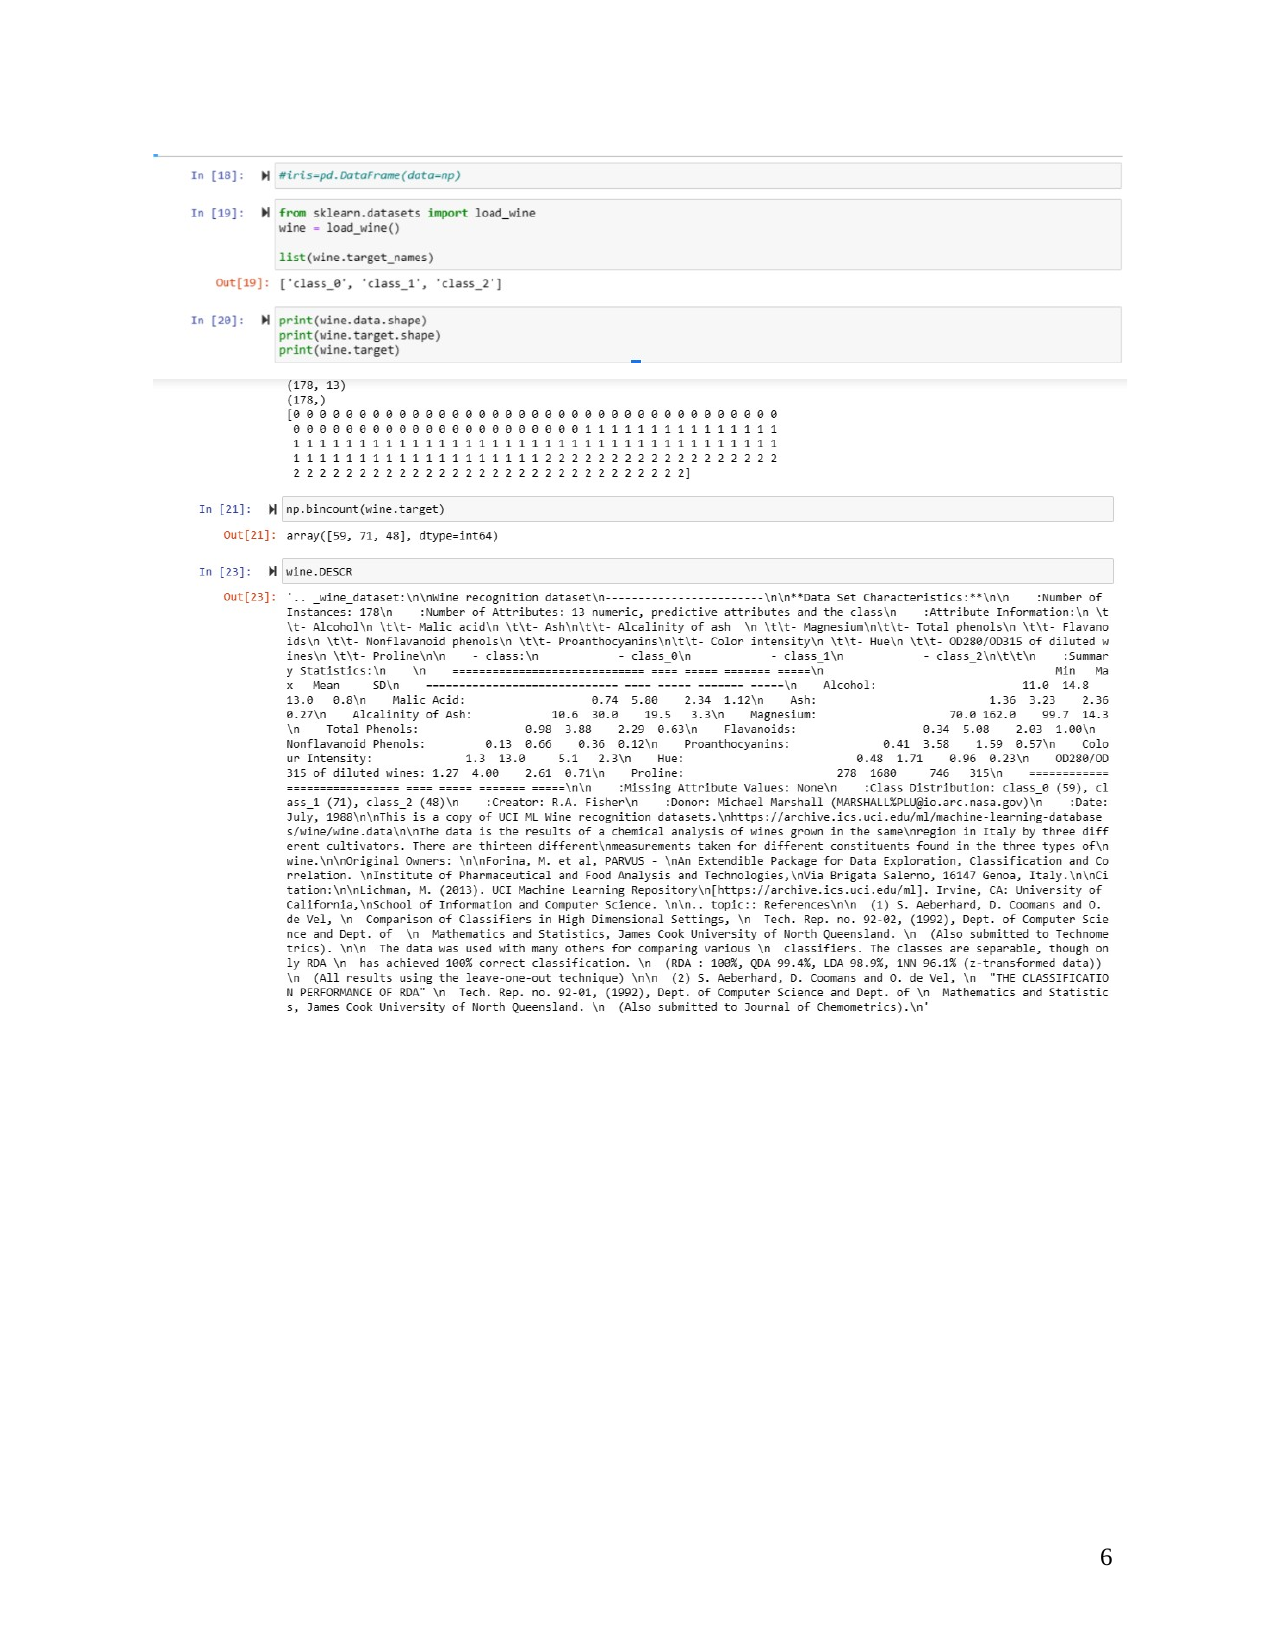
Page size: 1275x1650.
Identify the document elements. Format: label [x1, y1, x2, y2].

picture [153, 379, 1128, 1013]
picture [153, 154, 1123, 363]
